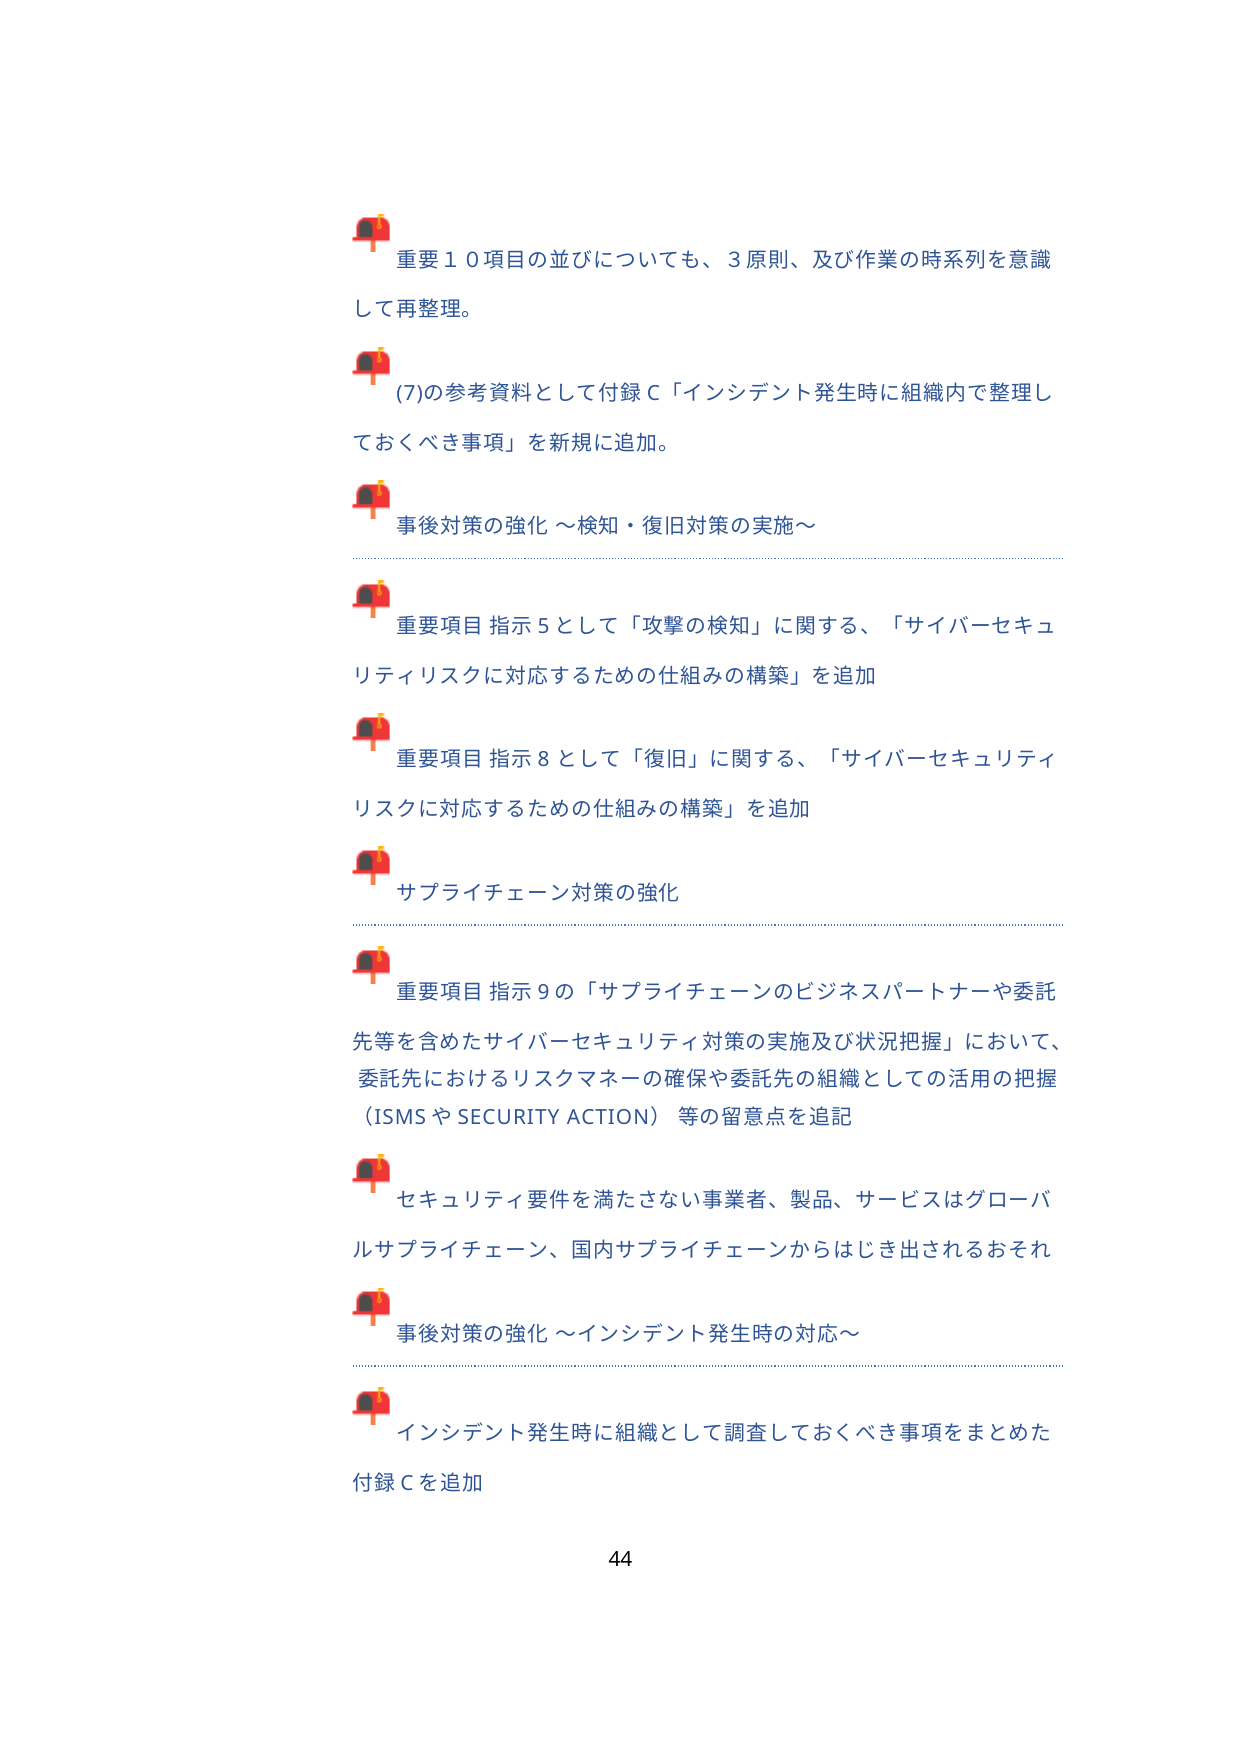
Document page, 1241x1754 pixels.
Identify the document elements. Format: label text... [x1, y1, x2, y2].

picture [352, 846, 390, 885]
picture [352, 580, 390, 618]
text 事後対策の強化 ～検知・復旧対策の実施～ [352, 481, 1063, 559]
picture [352, 1387, 390, 1425]
text 事後対策の強化 ～インシデント発生時の対応～ [352, 1288, 1063, 1367]
picture [352, 480, 390, 519]
picture [352, 713, 390, 751]
text サプライチェーン対策の強化 [352, 847, 1063, 926]
text セキュリティ要件を満たさない事業者、製品、サービスはグローバルサプライチェーン、国内サプライチェーンからはじき出されるおそれ [352, 1155, 1063, 1267]
picture [352, 347, 390, 385]
text 重要１０項目の並びについても、３原則、及び作業の時系列を意識して再整理。 [352, 214, 1063, 327]
text 重要項目 指示9の「サプライチェーンのビジネスパートナーや委託先等を含めたサイバーセキュリティ対策の実施及び状況把握」において、 委託先におけるリスクマネーの確保や委託先の組織としての活用の把握（ISMSやSECURITY ACTION） 等の留意点を追記 [352, 946, 1063, 1134]
picture [352, 214, 390, 252]
text (7)の参考資料として付録C「インシデント発生時に組織内で整理しておくべき事項」を新規に追加。 [352, 347, 1063, 460]
text 重要項目 指示8 として「復旧」に関する、「サイバーセキュリティリスクに対応するための仕組みの構築」を追加 [352, 713, 1063, 826]
picture [352, 1154, 390, 1193]
text 重要項目 指示5として「攻撃の検知」に関する、「サイバーセキュリティリスクに対応するための仕組みの構築」を追加 [352, 580, 1063, 693]
picture [352, 1288, 390, 1326]
text インシデント発生時に組織として調査しておくべき事項をまとめた付録Cを追加 [352, 1387, 1063, 1500]
picture [352, 946, 390, 984]
